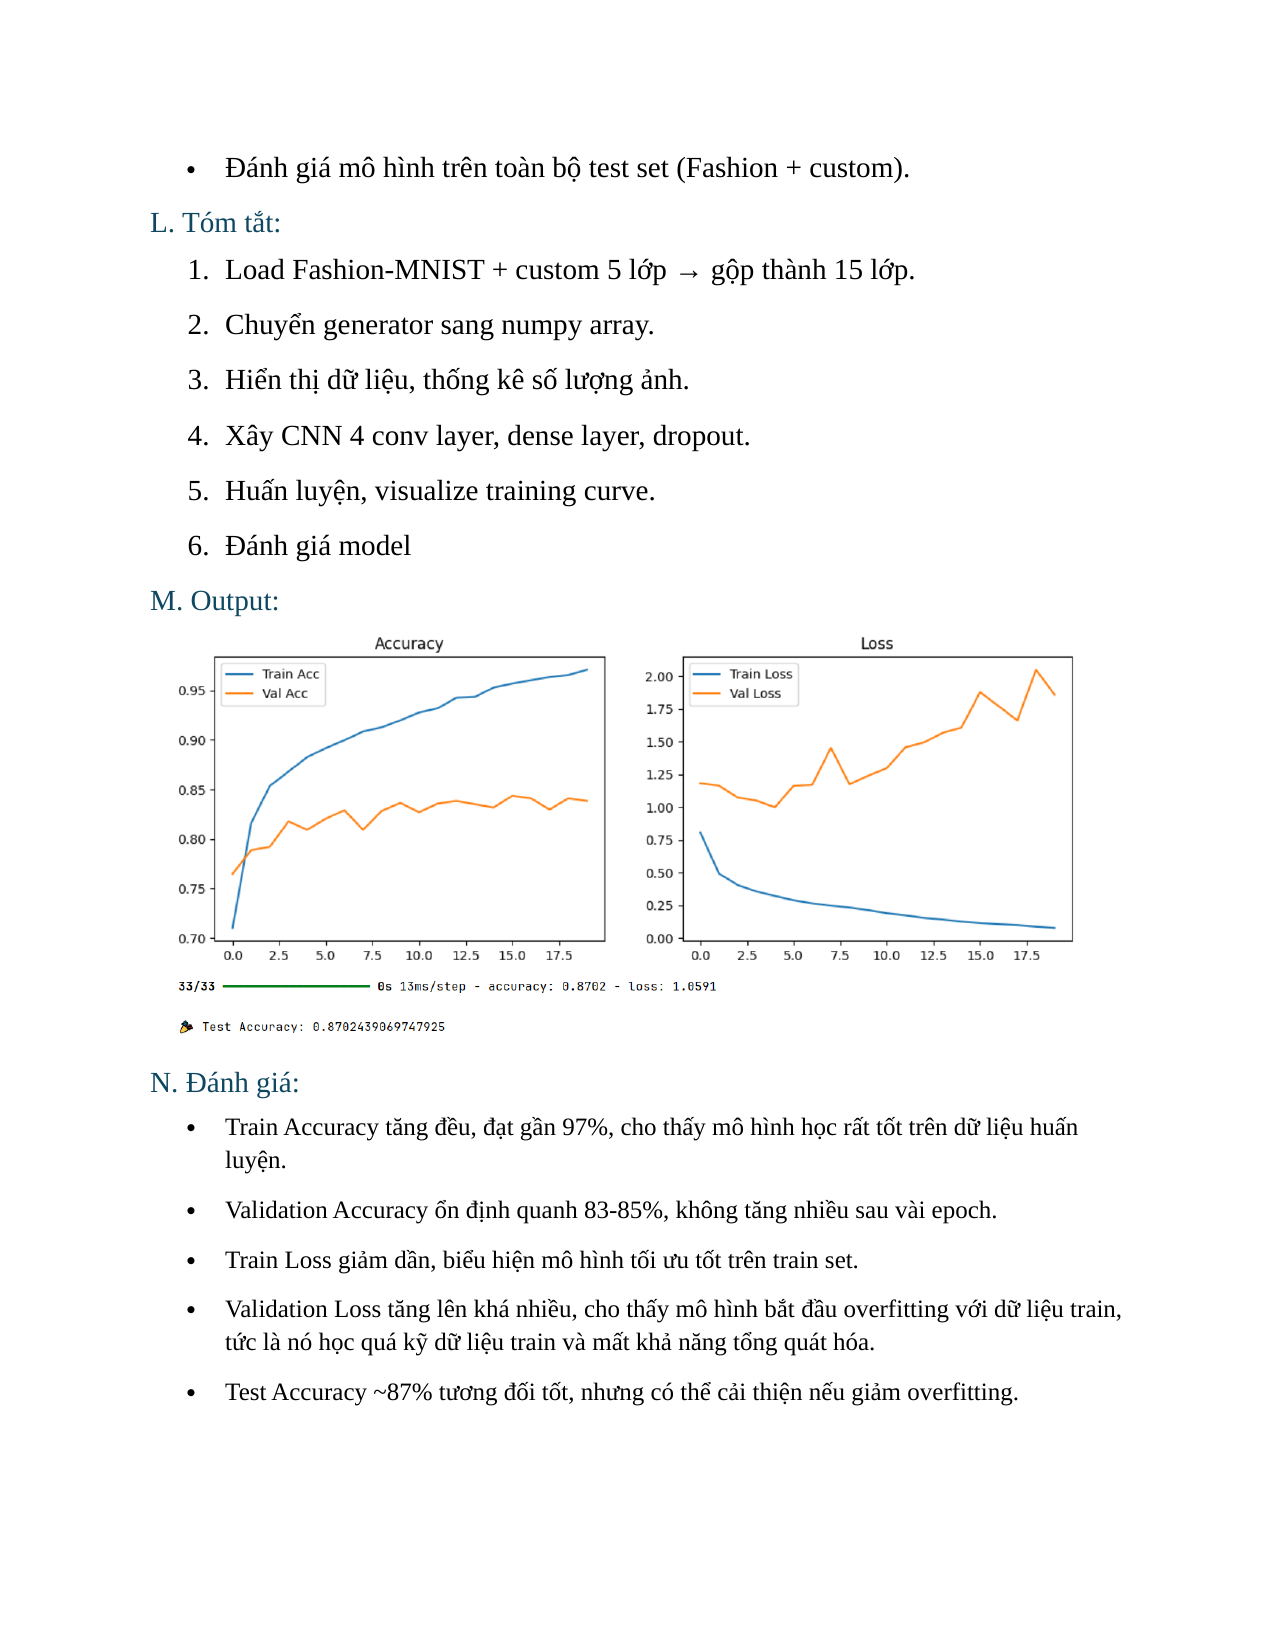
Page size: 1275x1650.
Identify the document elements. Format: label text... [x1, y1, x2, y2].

list Đánh giá model [187, 528, 1125, 562]
list Đánh giá mô hình trên toàn bộ test set (Fashion + custom). [187, 150, 1125, 183]
list Huấn luyện, visualize training curve. [187, 473, 1125, 506]
list Load Fashion-MNIST + custom 5 lớp → gộp thành 15 lớp. [187, 252, 1125, 286]
list Test Accuracy ~87% tương đối tốt, nhưng có thể cải thiện nếu giảm overfitting. [187, 1377, 1125, 1406]
subtitle L. Tóm tắt: [150, 205, 1125, 239]
subtitle N. Đánh giá: [150, 1065, 1125, 1099]
list Validation Loss tăng lên khá nhiều, cho thấy mô hình bắt đầu overfitting với dữ liệu train, tức là nó học quá kỹ dữ liệu train và mất khả năng tổng quát hóa. [187, 1294, 1125, 1356]
subtitle M. Output: [150, 583, 1125, 617]
list Xây CNN 4 conv layer, dense layer, dropout. [187, 418, 1125, 451]
picture [150, 630, 1125, 1044]
list Chuyển generator sang numpy array. [187, 307, 1125, 341]
list Train Loss giảm dần, biểu hiện mô hình tối ưu tốt trên train set. [187, 1245, 1125, 1273]
list Train Accuracy tăng đều, đạt gần 97%, cho thấy mô hình học rất tốt trên dữ liệu huấn luyện. [187, 1112, 1125, 1174]
list Validation Accuracy ổn định quanh 83-85%, không tăng nhiều sau vài epoch. [187, 1195, 1125, 1224]
list Hiển thị dữ liệu, thống kê số lượng ảnh. [187, 362, 1125, 396]
